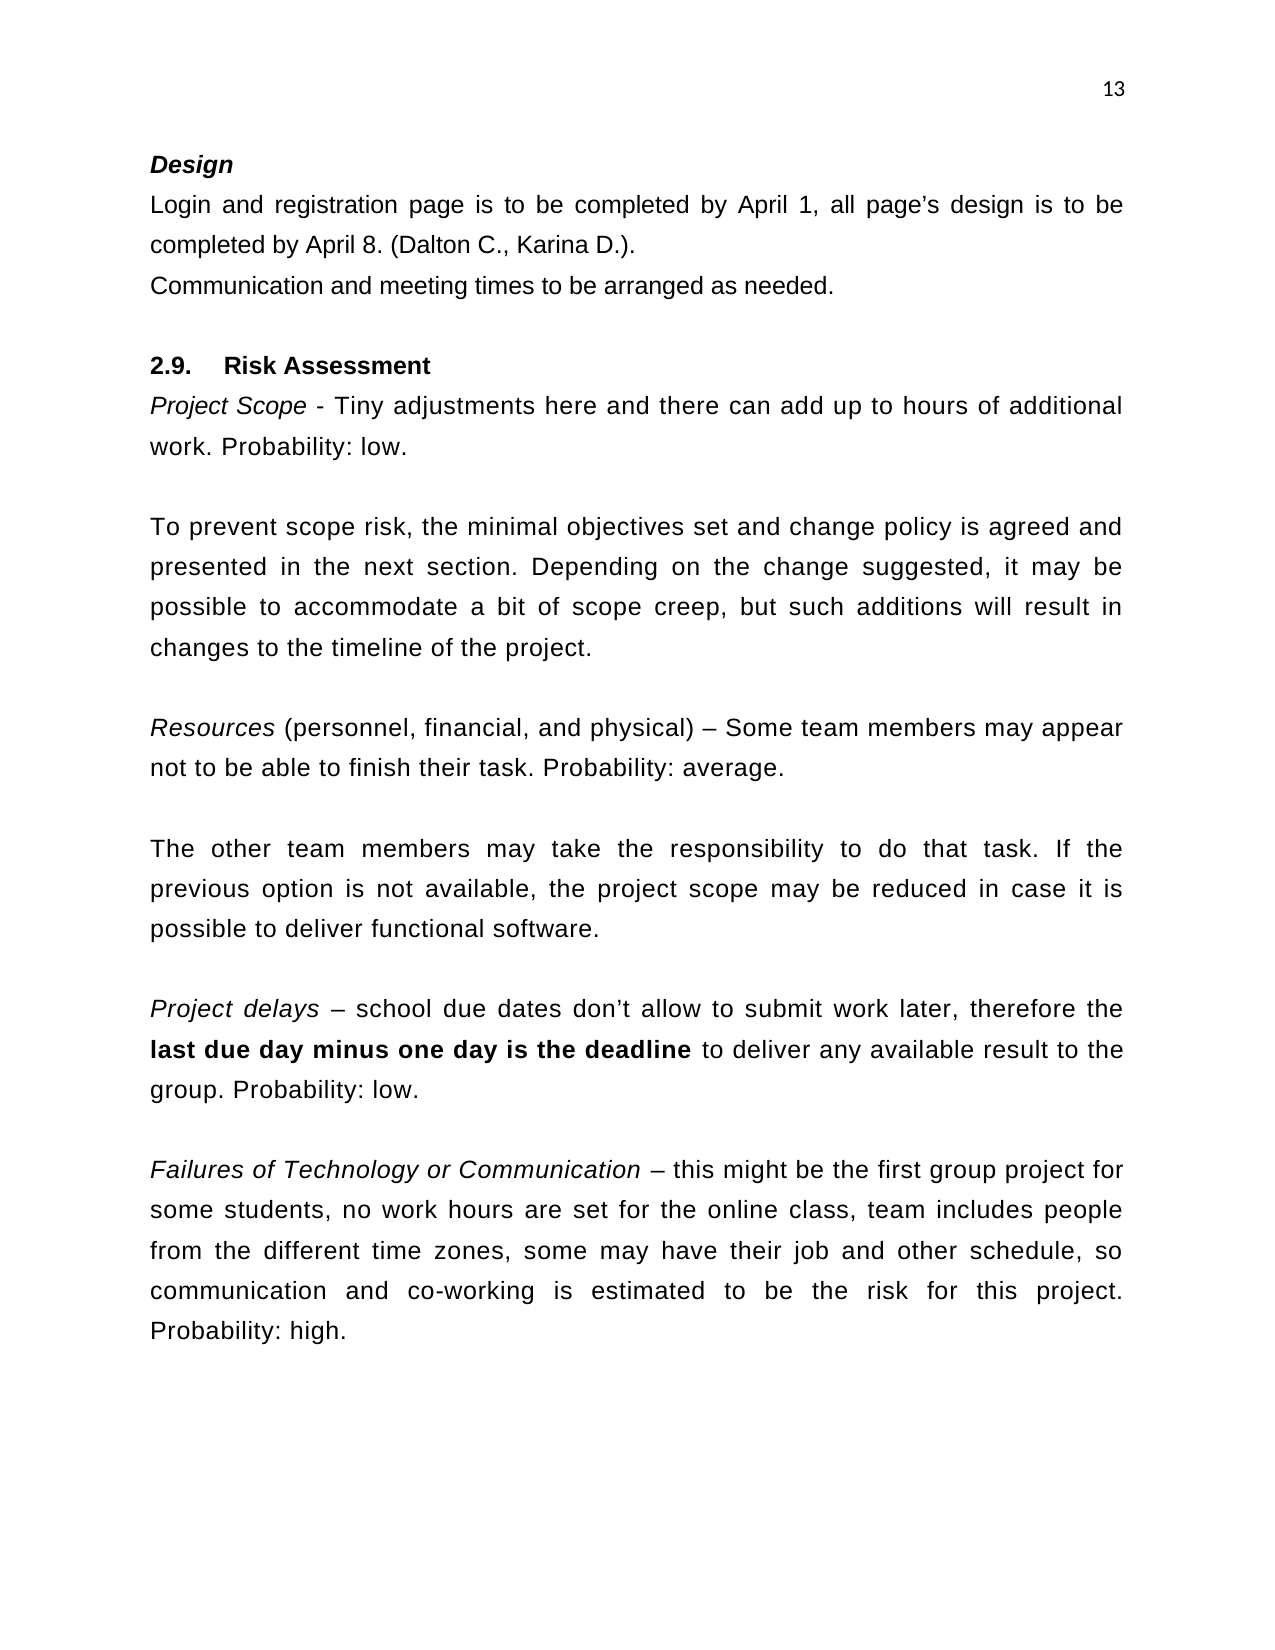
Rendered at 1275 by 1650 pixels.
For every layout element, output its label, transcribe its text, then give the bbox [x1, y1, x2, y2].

text Project delays – school due dates don’t allow to submit work later, therefore the last due day minus one day is the deadline to deliver any available result to the group. Probability: low. [150, 994, 1125, 1103]
text Resources (personnel, financial, and physical) – Some team members may appear not to be able to finish their task. Probability: average. [150, 713, 1125, 782]
text Communication and meeting times to be arranged as needed. [150, 271, 1125, 299]
text Login and registration page is to be completed by April 1, all page’s design is to be completed by April 8. (Dalton C., Karina D.). [150, 190, 1125, 259]
text To prevent scope risk, the minimal objectives set and change policy is agreed and presented in the next section. Depending on the change suggested, it may be possible to accommodate a bit of scope creep, but such additions will result in changes to the timeline of the project. [150, 512, 1125, 661]
text Failures of Technology or Communication – this might be the first group project for some students, no work hours are set for the online class, team includes people from the different time zones, some may have their job and other schedule, so communication and co-working is estimated to be the risk for this project. Probability: high. [150, 1155, 1125, 1345]
text Design [150, 150, 1125, 179]
text The other team members may take the responsibility to do that task. If the previous option is not available, the project scope may be reduced in case it is possible to deliver functional software. [150, 833, 1125, 943]
list Risk Assessment [150, 351, 1125, 380]
text Project Scope - Tiny adjustments here and there can add up to hours of additional work. Probability: low. [150, 391, 1125, 460]
